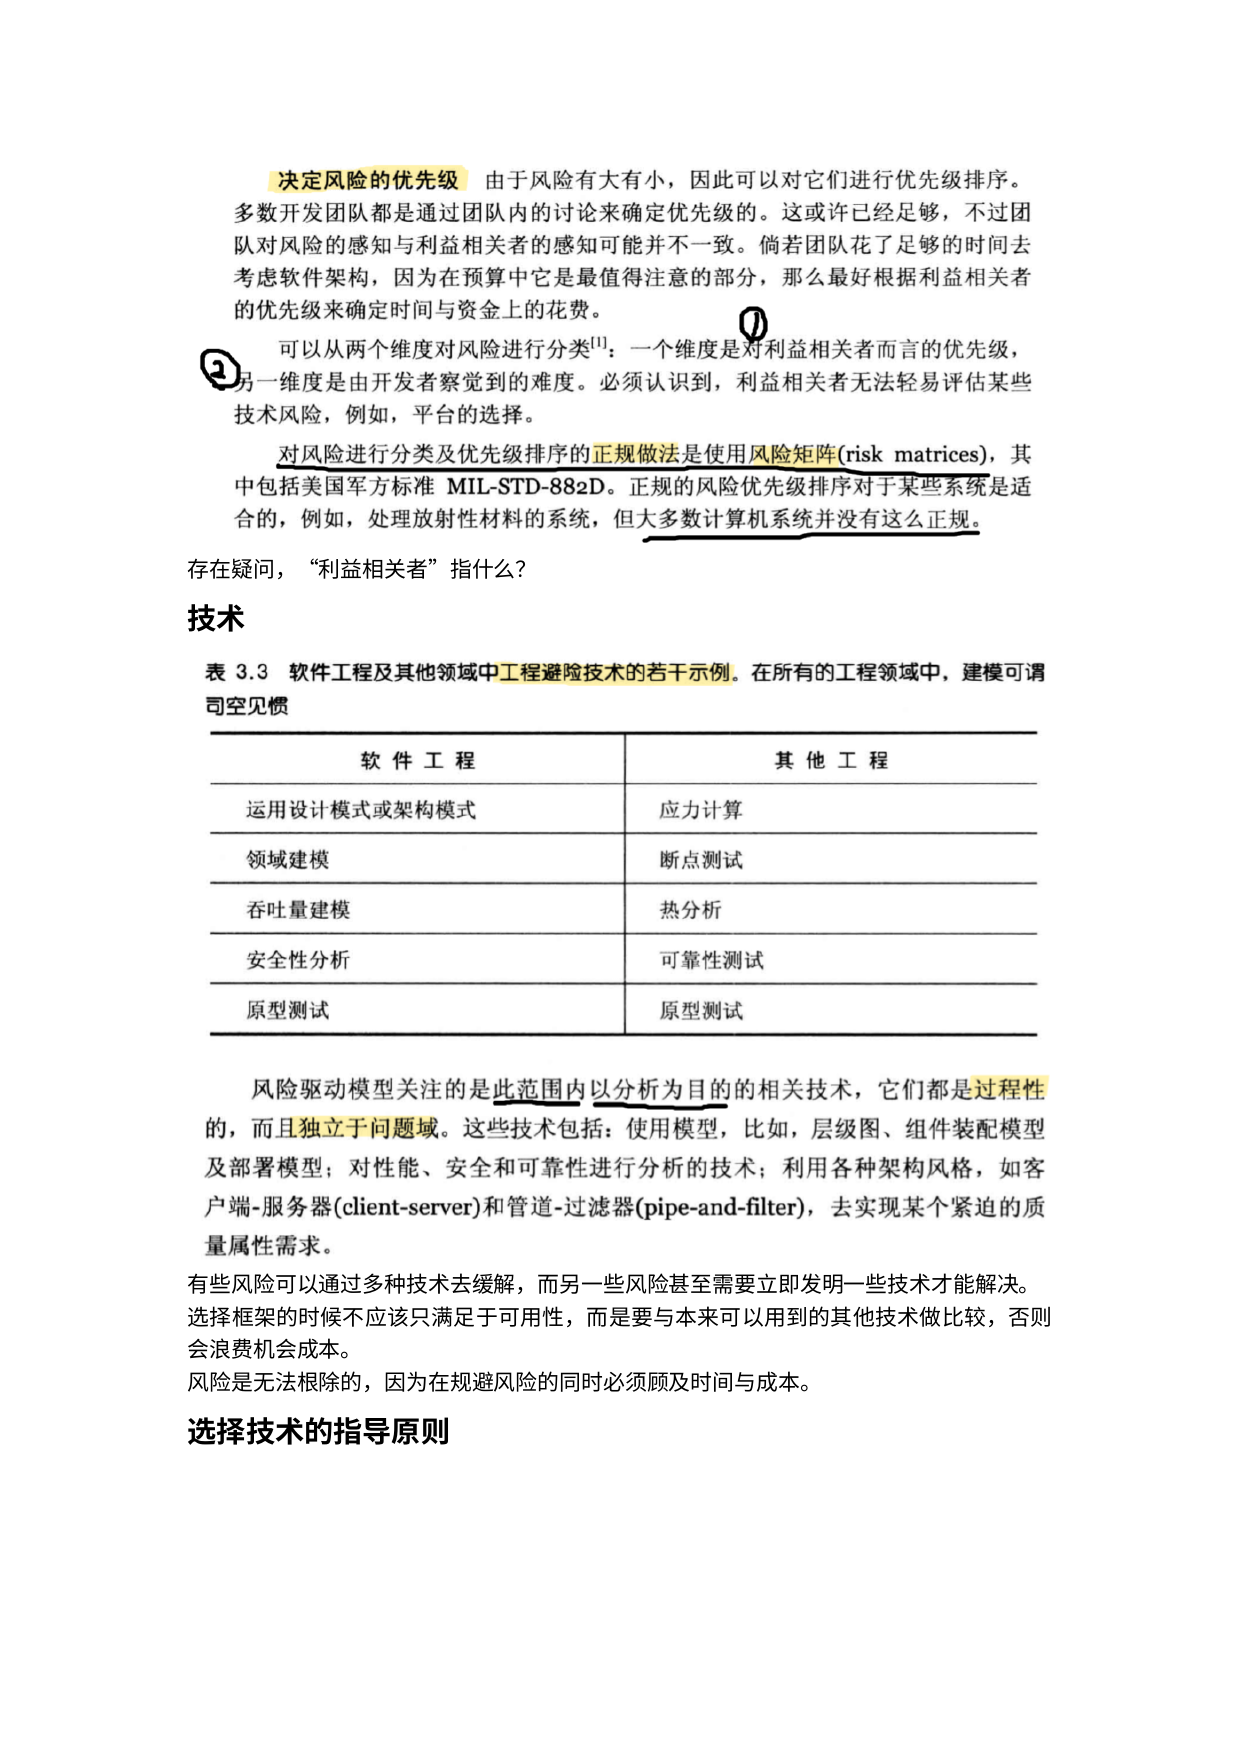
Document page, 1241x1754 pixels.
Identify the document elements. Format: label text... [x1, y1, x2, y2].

list 有些风险可以通过多种技术去缓解，而另一些风险甚至需要立即发明一些技术才能解决。 [187, 1267, 1053, 1299]
text 选择技术的指导原则 [187, 1397, 1053, 1462]
list 风险是无法根除的，因为在规避风险的同时必须顾及时间与成本。 [187, 1364, 1053, 1397]
picture [187, 162, 1053, 545]
picture [187, 649, 1052, 1267]
list 选择框架的时候不应该只满足于可用性，而是要与本来可以用到的其他技术做比较，否则会浪费机会成本。 [187, 1299, 1053, 1364]
text 技术 [187, 584, 1053, 649]
list 存在疑问，“利益相关者”指什么？ [187, 552, 1053, 584]
